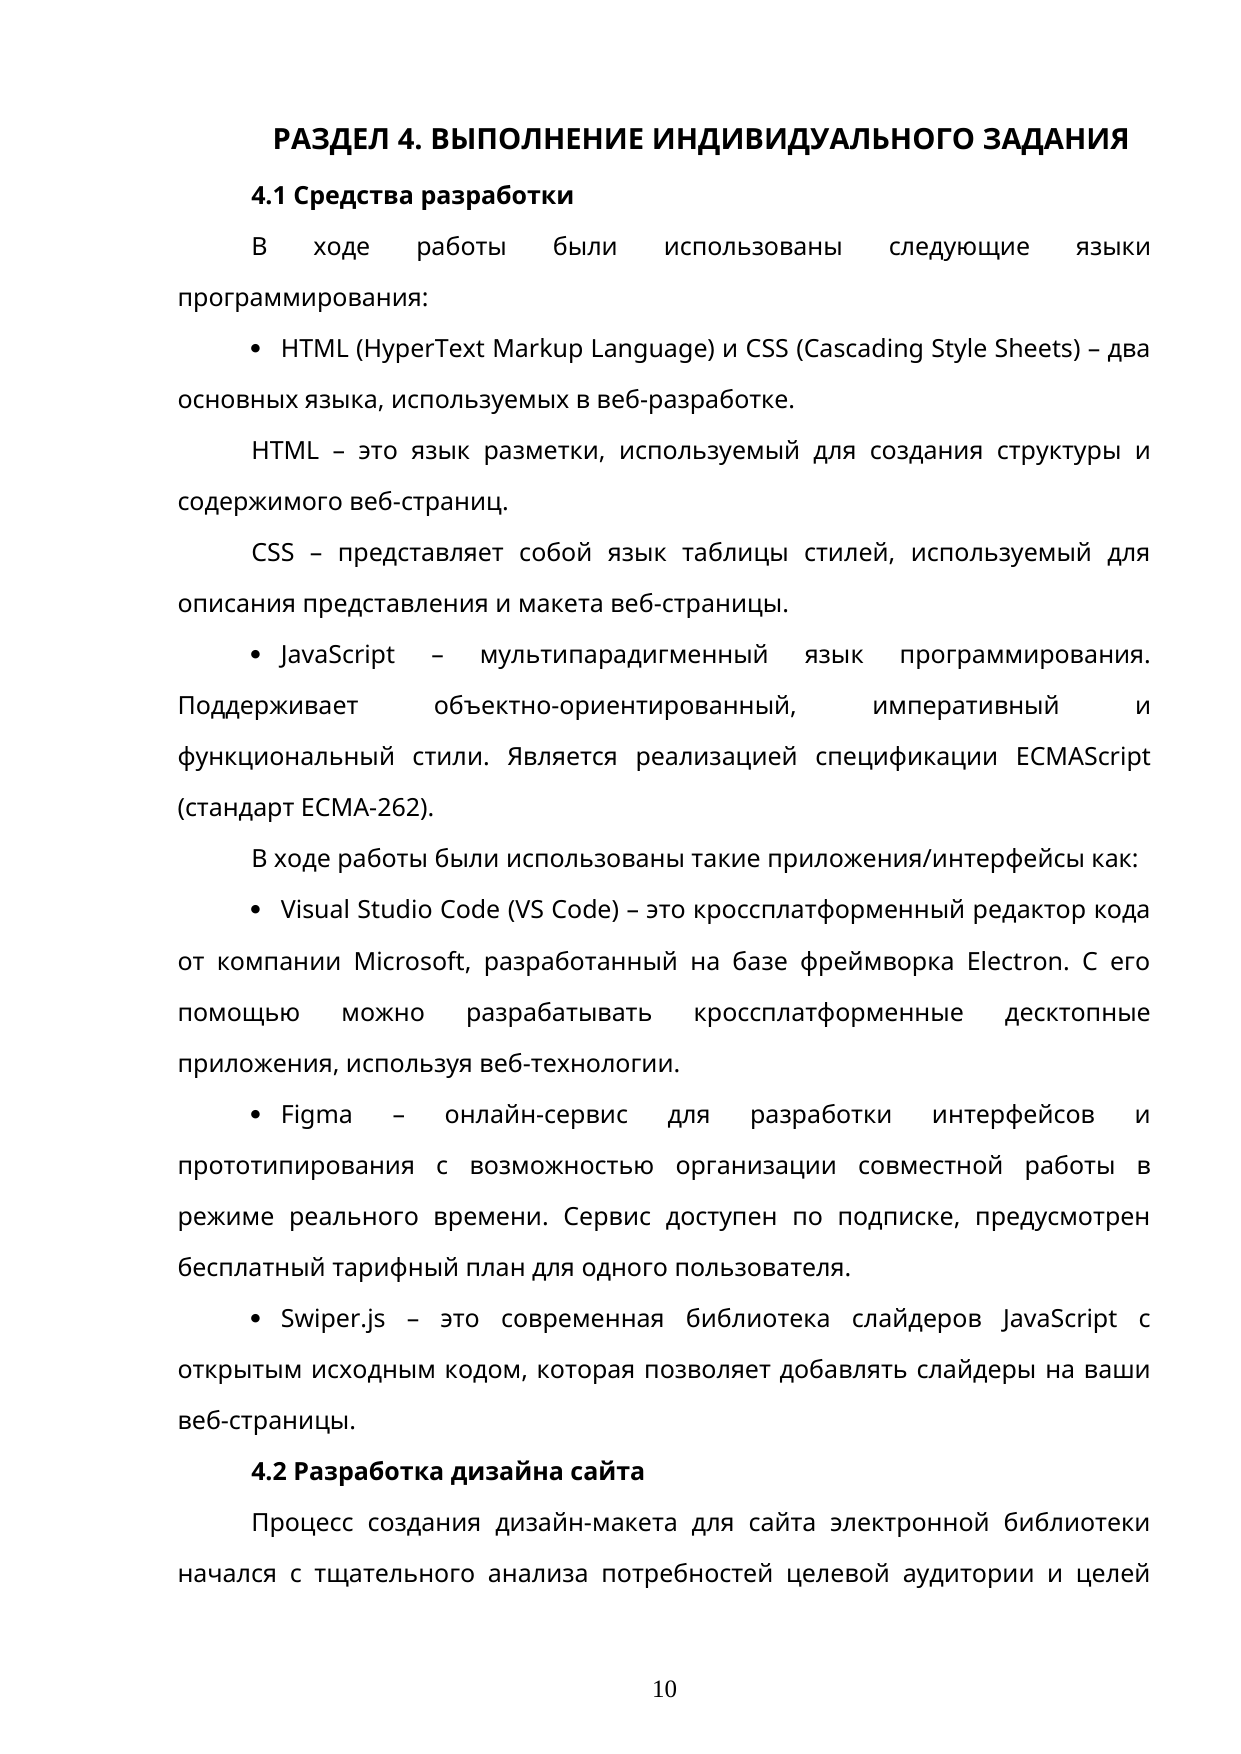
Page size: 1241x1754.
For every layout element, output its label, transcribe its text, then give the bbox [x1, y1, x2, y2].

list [177, 1505, 1152, 1590]
subtitle 4.1 Средства разработки [177, 178, 1152, 212]
list В ходе работы были использованы следующие языки программирования: [177, 229, 1152, 314]
list Swiper.js – это современная библиотека слайдеров JavaScript с открытым исходным кодом, которая позволяет добавлять слайдеры на ваши веб-страницы. [177, 1301, 1152, 1437]
text В ходе работы были использованы такие приложения/интерфейсы как: [177, 841, 1152, 875]
list Visual Studio Code (VS Code) – это кроссплатформенный редактор кода от компании Microsoft, разработанный на базе фреймворка Electron. С его помощью можно разрабатывать кроссплатформенные десктопные приложения, используя веб-технологии. [177, 892, 1152, 1079]
list Figma – онлайн-сервис для разработки интерфейсов и прототипирования с возможностью организации совместной работы в режиме реального времени. Сервис доступен по подписке, предусмотрен бесплатный тарифный план для одного пользователя. [177, 1096, 1152, 1283]
subtitle 4.2 Разработка дизайна сайта [177, 1454, 1152, 1488]
list HTML (HyperText Markup Language) и CSS (Cascading Style Sheets) – два основных языка, используемых в веб-разработке. [177, 331, 1152, 416]
list JavaScript – мультипарадигменный язык программирования. Поддерживает объектно-ориентированный, императивный и функциональный стили. Является реализацией спецификации ECMAScript (стандарт ECMA-262). [177, 637, 1152, 824]
list CSS – представляет собой язык таблицы стилей, используемый для описания представления и макета веб-страницы. [177, 535, 1152, 620]
subtitle РАЗДЕЛ 4. ВЫПОЛНЕНИЕ ИНДИВИДУАЛЬНОГО ЗАДАНИЯ [177, 118, 1152, 158]
list HTML – это язык разметки, используемый для создания структуры и содержимого веб-страниц. [177, 433, 1152, 518]
